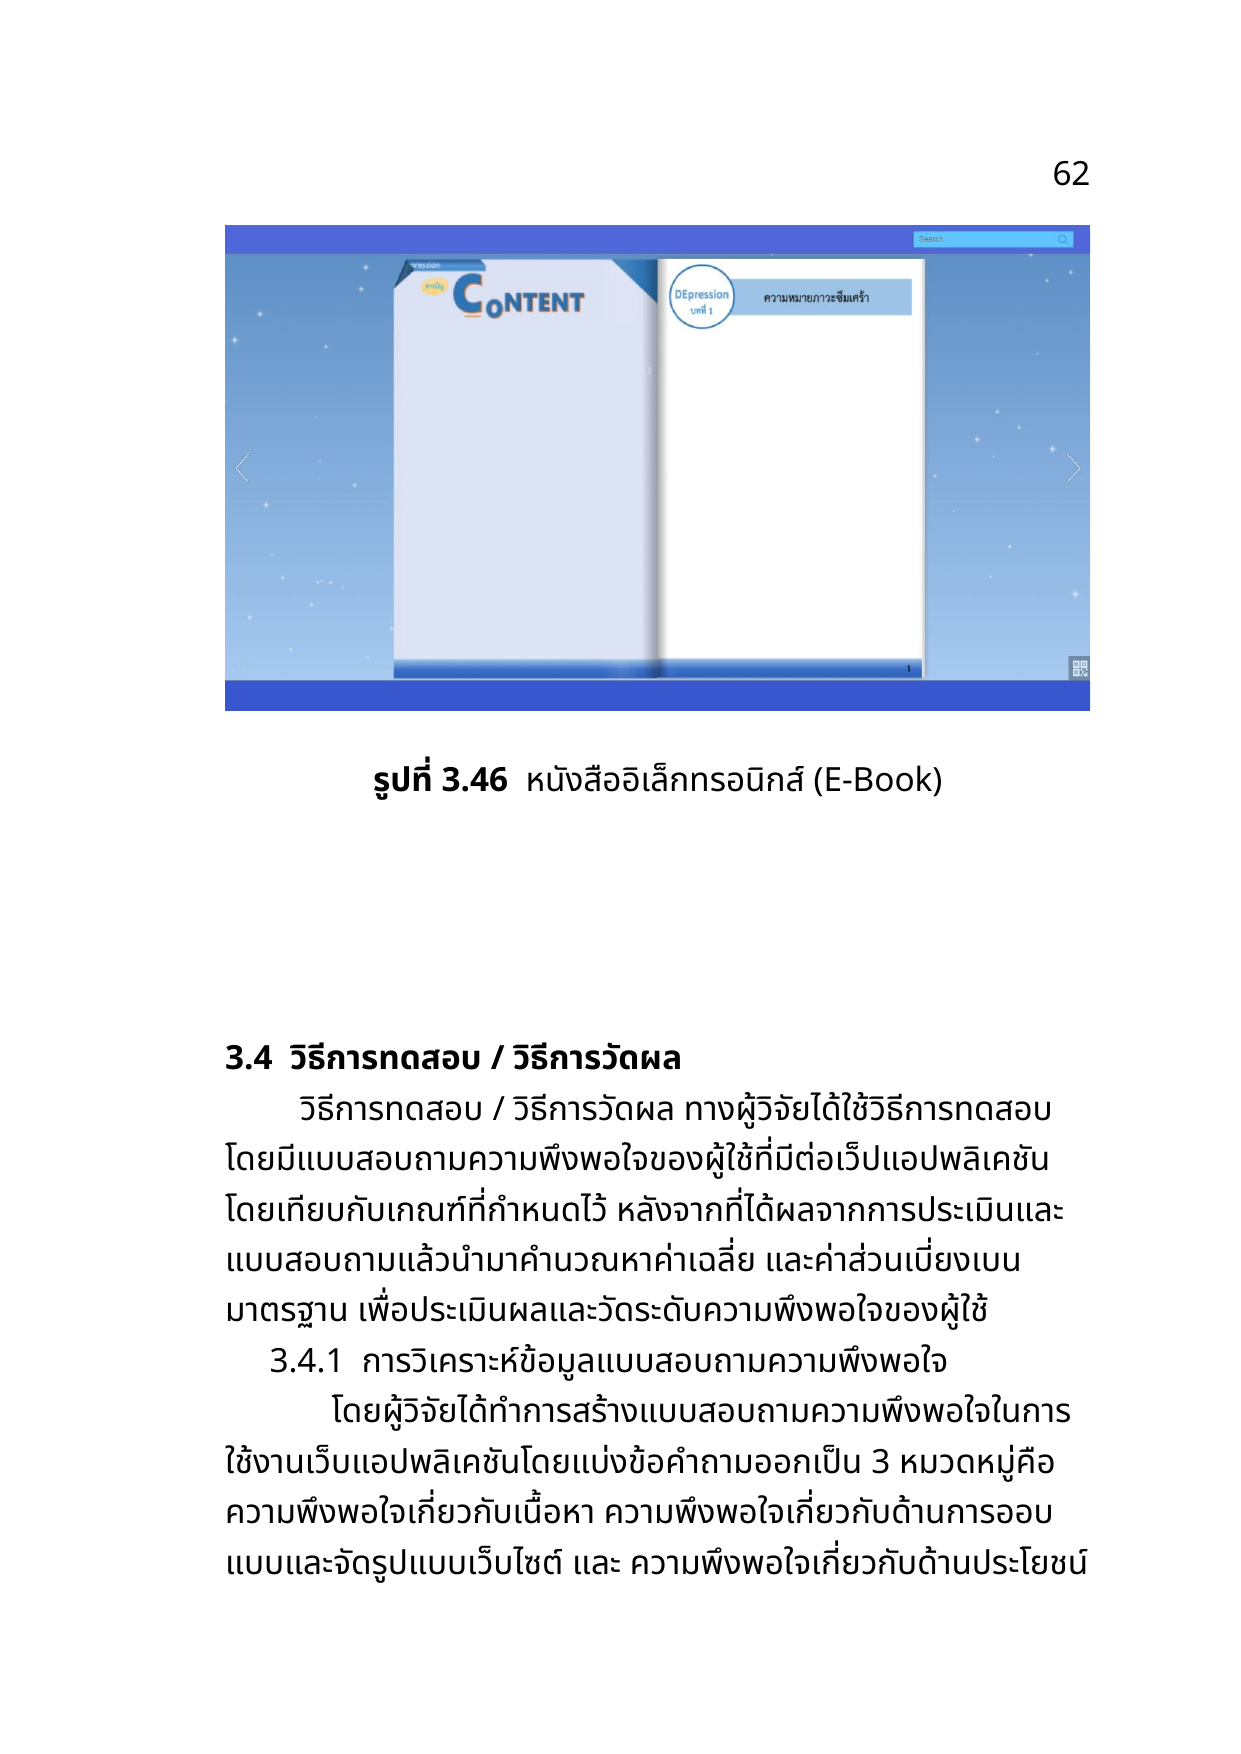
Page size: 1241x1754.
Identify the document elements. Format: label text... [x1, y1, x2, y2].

text 3.4 วิธีการทดสอบ / วิธีการวัดผล [225, 1034, 1090, 1084]
text รูปที่ 3.46 หนังสืออิเล็กทรอนิกส์ (E-Book) [225, 756, 1090, 807]
text วิธีการทดสอบ / วิธีการวัดผล ทางผู้วิจัยได้ใช้วิธีการทดสอบโดยมีแบบสอบถามความพึงพอใจของผู้ใช้ที่มีต่อเว็ปแอปพลิเคชัน โดยเทียบกับเกณฑ์ที่กำหนดไว้ หลังจากที่ได้ผลจากการประเมินและแบบสอบถามแล้วนำมาคำนวณหาค่าเฉลี่ย และค่าส่วนเบี่ยงเบนมาตรฐาน เพื่อประเมินผลและวัดระดับความพึงพอใจของผู้ใช้ [225, 1084, 1090, 1337]
picture [225, 225, 1091, 711]
text 3.4.1 การวิเคราะห์ข้อมูลแบบสอบถามความพึงพอใจ [225, 1337, 1090, 1387]
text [225, 1387, 1090, 1589]
